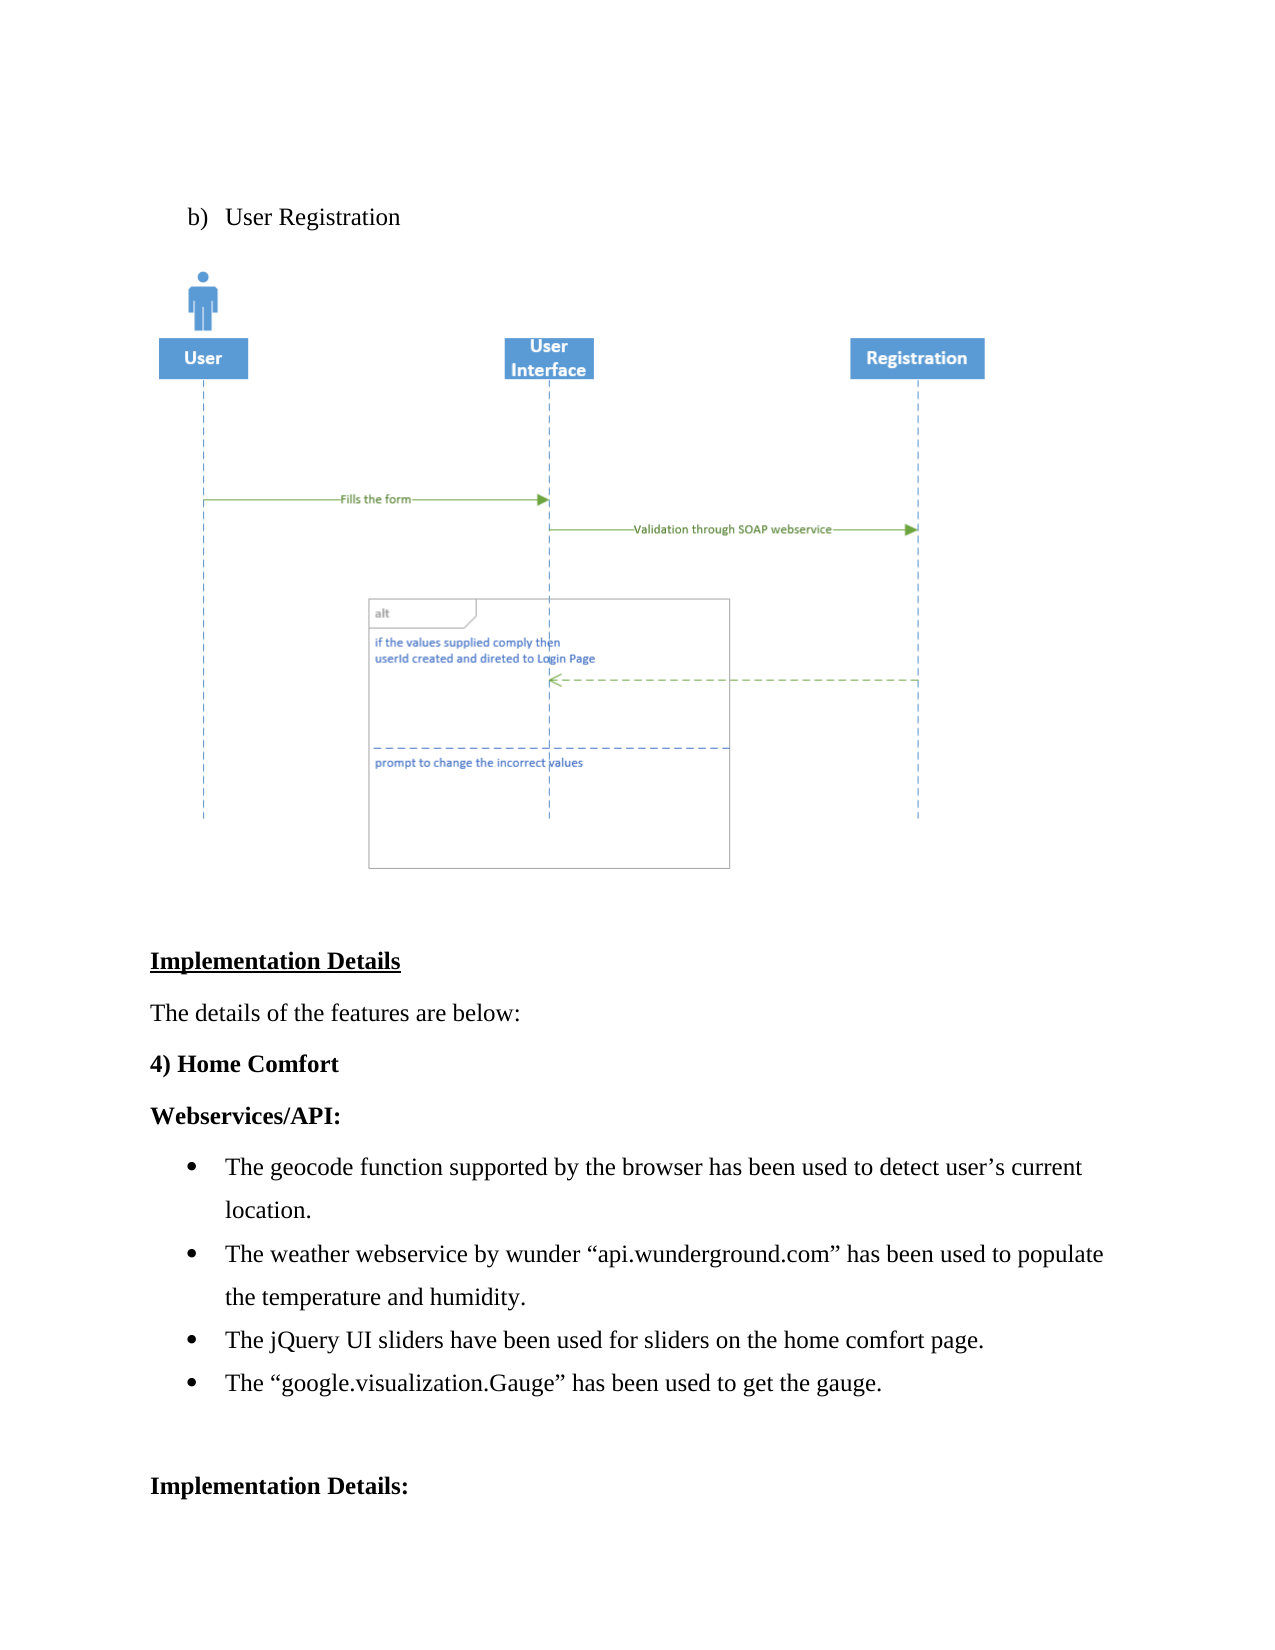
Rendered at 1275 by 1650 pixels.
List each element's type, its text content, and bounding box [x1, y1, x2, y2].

list The weather webservice by wunder “api.wunderground.com” has been used to populate the temperature and humidity. [187, 1239, 1125, 1311]
list The “google.visualization.Gauge” has been used to get the gauge. [187, 1368, 1125, 1397]
text Webservices/API: [150, 1101, 1125, 1130]
list User Registration [187, 202, 1125, 230]
text The details of the features are below: [150, 998, 1125, 1027]
text 4) Home Comfort [150, 1049, 1125, 1078]
picture [150, 253, 1125, 924]
text Implementation Details: [150, 1471, 1125, 1500]
list The jQuery UI sliders have been used for sliders on the home comfort page. [187, 1325, 1125, 1354]
list The geocode function supported by the browser has been used to detect user’s current location. [187, 1152, 1125, 1224]
text Implementation Details [150, 946, 1125, 975]
